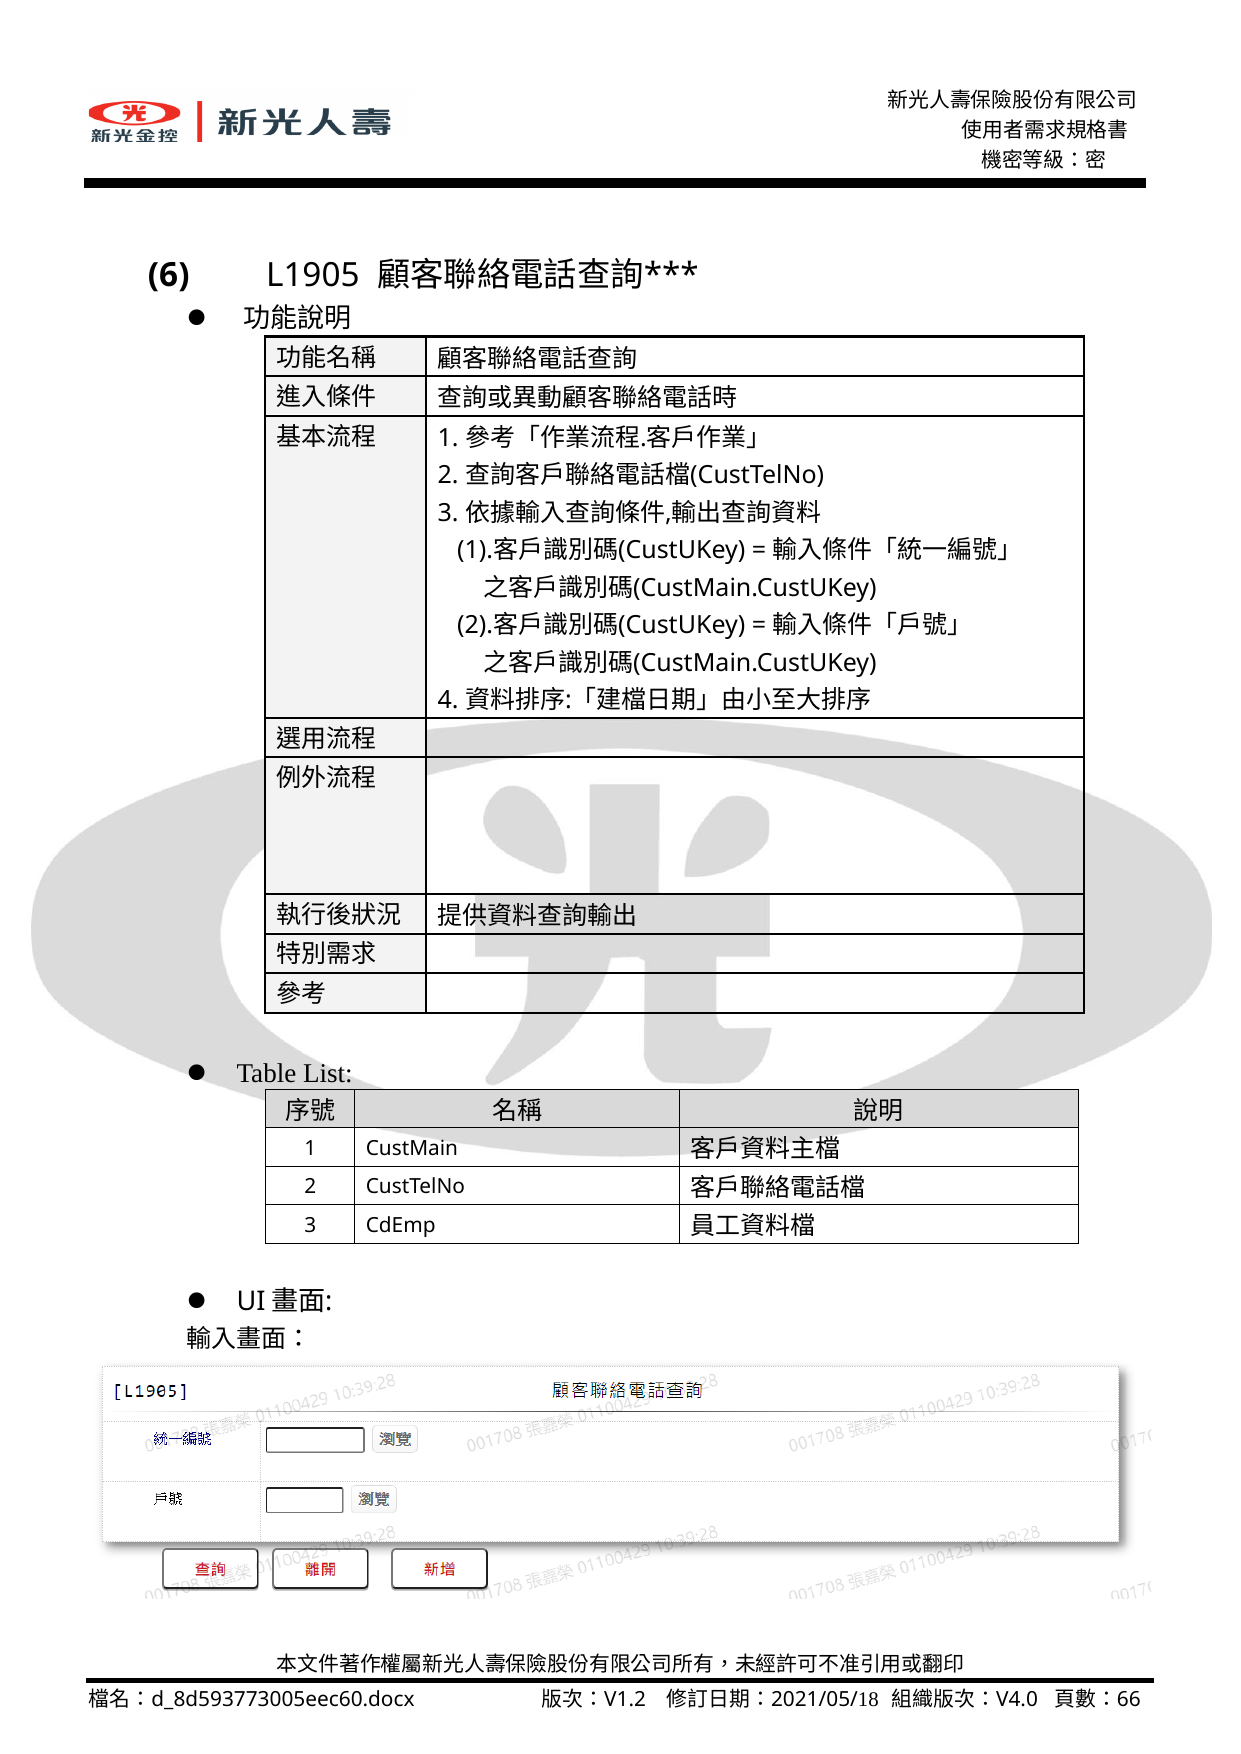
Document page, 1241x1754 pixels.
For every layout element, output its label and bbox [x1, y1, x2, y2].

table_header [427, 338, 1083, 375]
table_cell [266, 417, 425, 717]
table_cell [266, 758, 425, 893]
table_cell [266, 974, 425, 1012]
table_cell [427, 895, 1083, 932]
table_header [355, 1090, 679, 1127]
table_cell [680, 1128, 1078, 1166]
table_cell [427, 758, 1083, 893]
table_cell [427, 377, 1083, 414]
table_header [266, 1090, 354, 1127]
picture [25, 709, 1215, 1163]
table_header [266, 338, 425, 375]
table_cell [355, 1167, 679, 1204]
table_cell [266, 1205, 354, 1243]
picture [88, 1356, 1152, 1599]
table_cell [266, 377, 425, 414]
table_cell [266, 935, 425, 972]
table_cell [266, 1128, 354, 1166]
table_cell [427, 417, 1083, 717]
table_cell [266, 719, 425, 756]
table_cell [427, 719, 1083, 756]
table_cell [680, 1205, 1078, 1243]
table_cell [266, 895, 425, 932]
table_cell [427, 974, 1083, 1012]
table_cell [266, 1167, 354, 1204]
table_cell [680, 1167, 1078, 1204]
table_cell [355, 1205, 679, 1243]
picture [88, 86, 414, 142]
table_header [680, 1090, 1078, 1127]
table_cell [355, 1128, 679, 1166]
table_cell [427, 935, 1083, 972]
